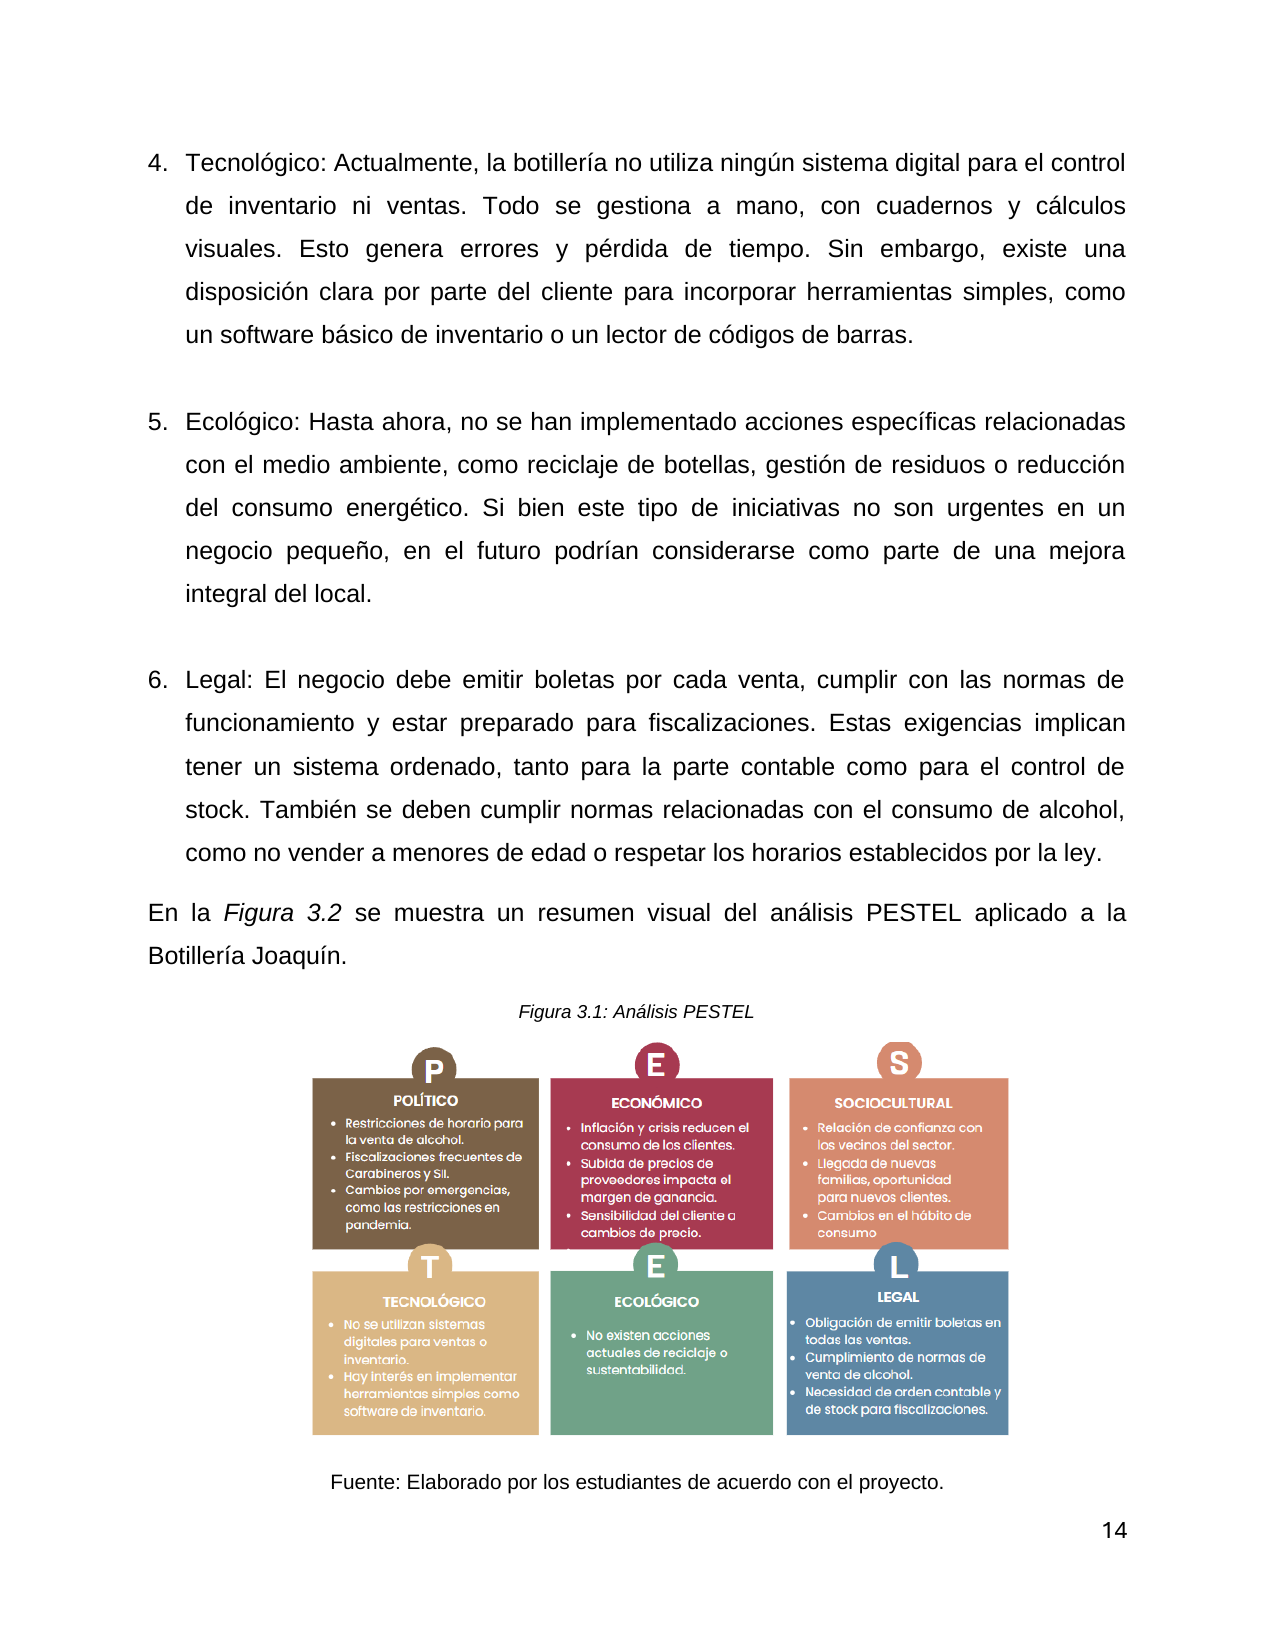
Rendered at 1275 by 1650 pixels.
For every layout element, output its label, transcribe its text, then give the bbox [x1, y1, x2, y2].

text Figura 3.1: Análisis PESTEL [148, 1000, 1127, 1022]
picture [296, 1042, 1017, 1438]
list Ecológico: Hasta ahora, no se han implementado acciones específicas relacionadas con el medio ambiente, como reciclaje de botellas, gestión de residuos o reducción del consumo energético. Si bien este tipo de iniciativas no son urgentes en un negocio pequeño, en el futuro podrían considerarse como parte de una mejora integral del local. [148, 406, 1127, 608]
list Tecnológico: Actualmente, la botillería no utiliza ningún sistema digital para el control de inventario ni ventas. Todo se gestiona a mano, con cuadernos y cálculos visuales. Esto genera errores y pérdida de tiempo. Sin embargo, existe una disposición clara por parte del cliente para incorporar herramientas simples, como un software básico de inventario o un lector de códigos de barras. [148, 148, 1127, 349]
text En la Figura 3.2 se muestra un resumen visual del análisis PESTEL aplicado a la Botillería Joaquín. [148, 897, 1127, 969]
list Legal: El negocio debe emitir boletas por cada venta, cumplir con las normas de funcionamiento y estar preparado para fiscalizaciones. Estas exigencias implican tener un sistema ordenado, tanto para la parte contable como para el control de stock. También se deben cumplir normas relacionadas con el consumo de alcohol, como no vender a menores de edad o respetar los horarios establecidos por la ley. [148, 665, 1127, 866]
text Fuente: Elaborado por los estudiantes de acuerdo con el proyecto. [148, 1469, 1127, 1493]
